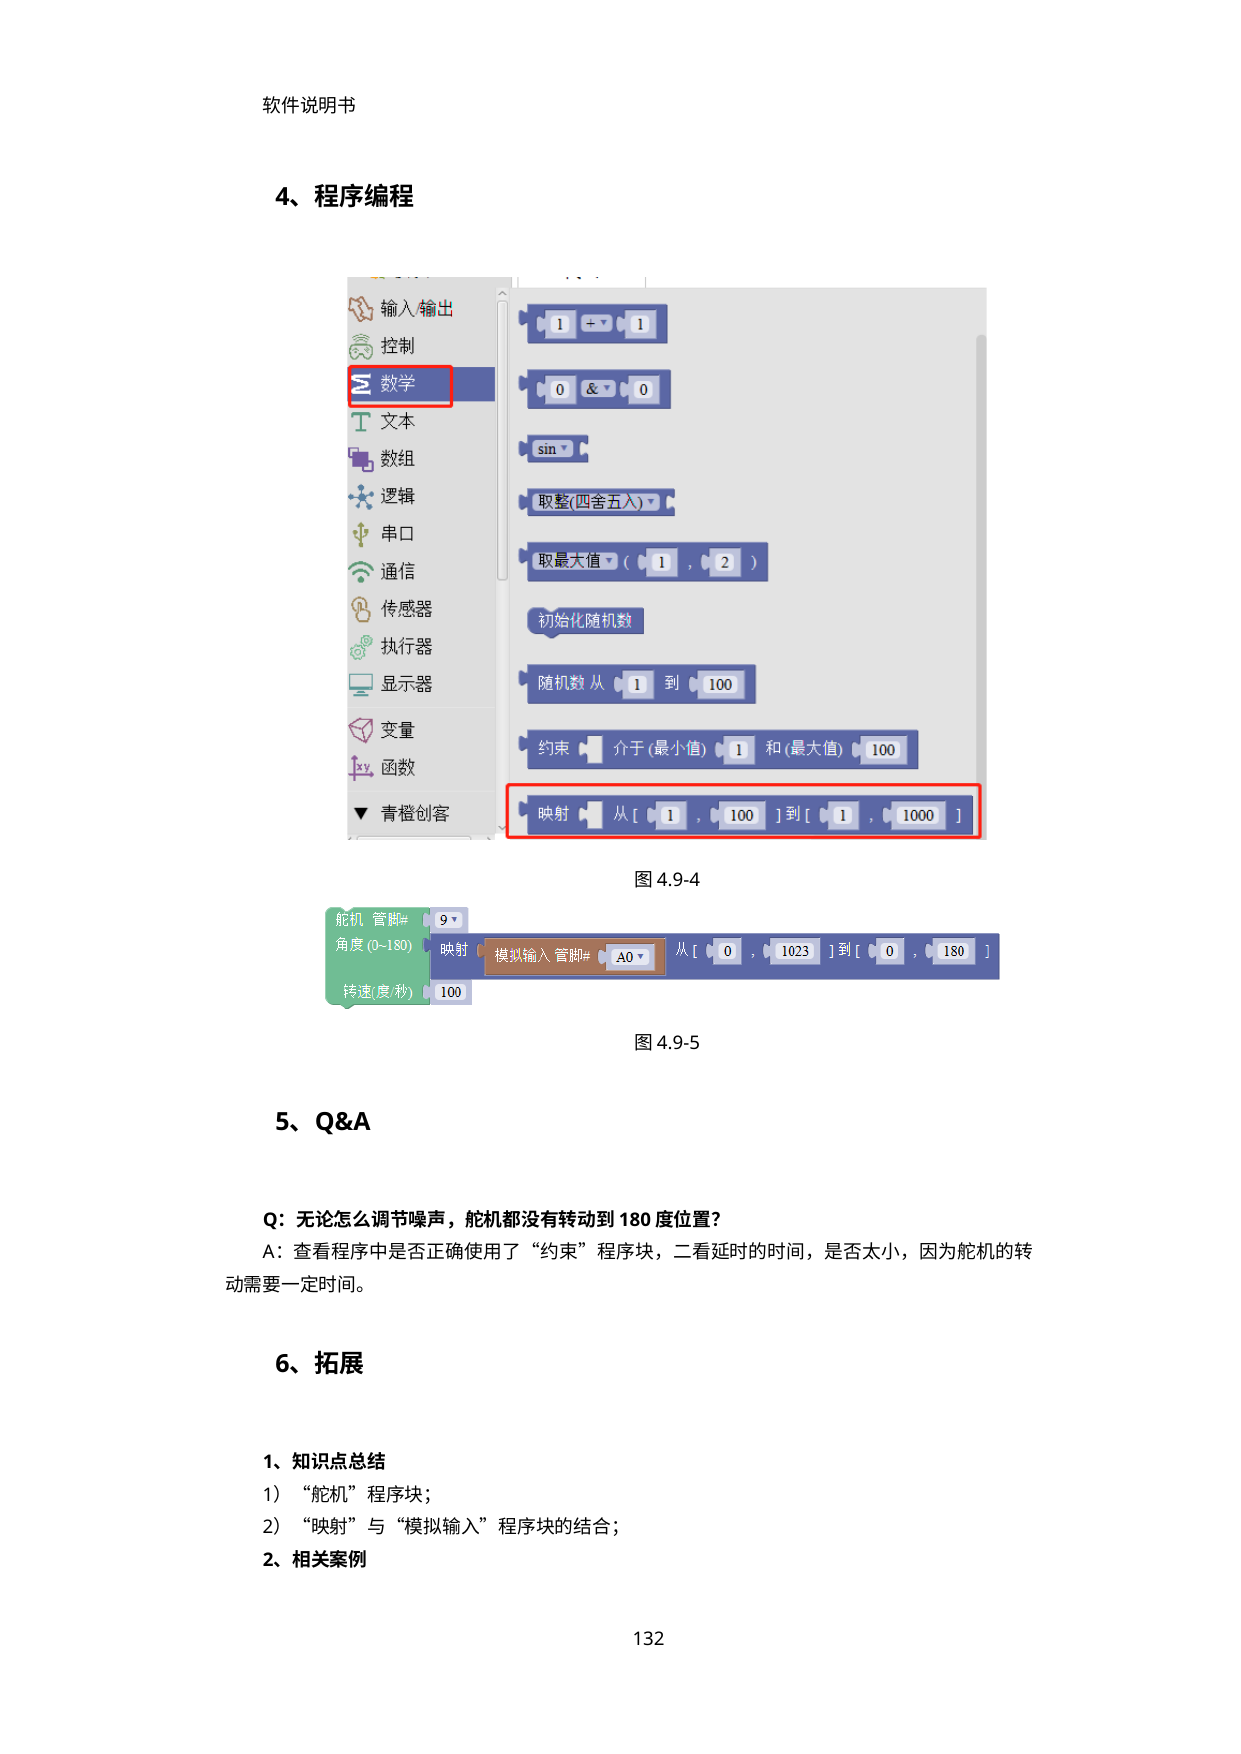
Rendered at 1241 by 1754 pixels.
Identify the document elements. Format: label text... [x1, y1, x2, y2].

text 图4.9-4 [262, 862, 1034, 895]
text 1）“舵机”程序块； [225, 1477, 1034, 1509]
subtitle 6、拓展 [225, 1329, 1034, 1394]
picture [347, 277, 987, 840]
text 2）“映射”与“模拟输入”程序块的结合； [225, 1509, 1034, 1542]
text Q：无论怎么调节噪声，舵机都没有转动到180度位置？ [225, 1202, 1034, 1234]
picture [317, 895, 1017, 1022]
subtitle 4、程序编程 [225, 162, 1034, 227]
text 1、知识点总结 [225, 1444, 1034, 1477]
text 图4.9-5 [262, 1025, 1034, 1057]
subtitle 5、Q&A [225, 1087, 1034, 1152]
text 2、相关案例 [225, 1542, 1034, 1574]
text A：查看程序中是否正确使用了“约束”程序块，二看延时的时间，是否太小，因为舵机的转动需要一定时间。 [225, 1234, 1034, 1299]
